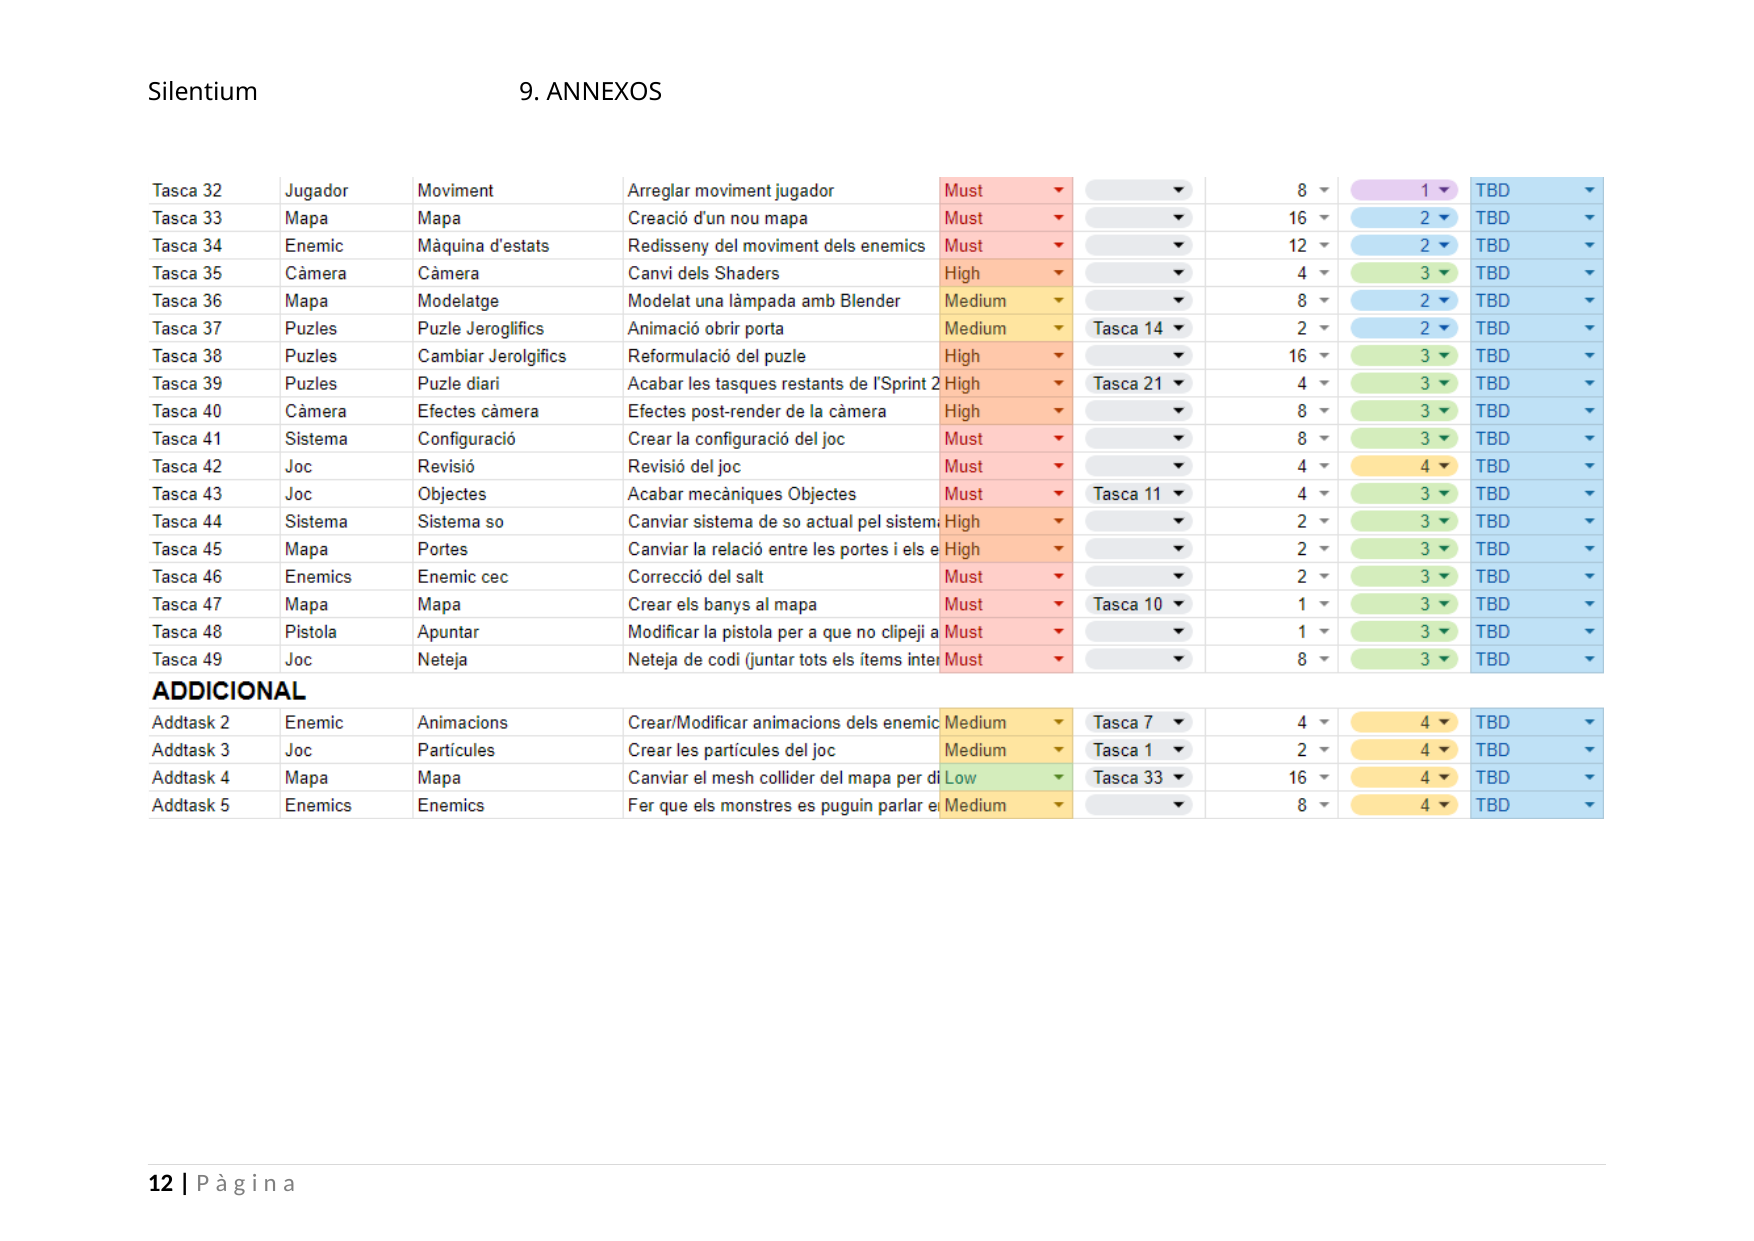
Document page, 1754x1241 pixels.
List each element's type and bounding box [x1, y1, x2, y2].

picture [147, 177, 1604, 817]
